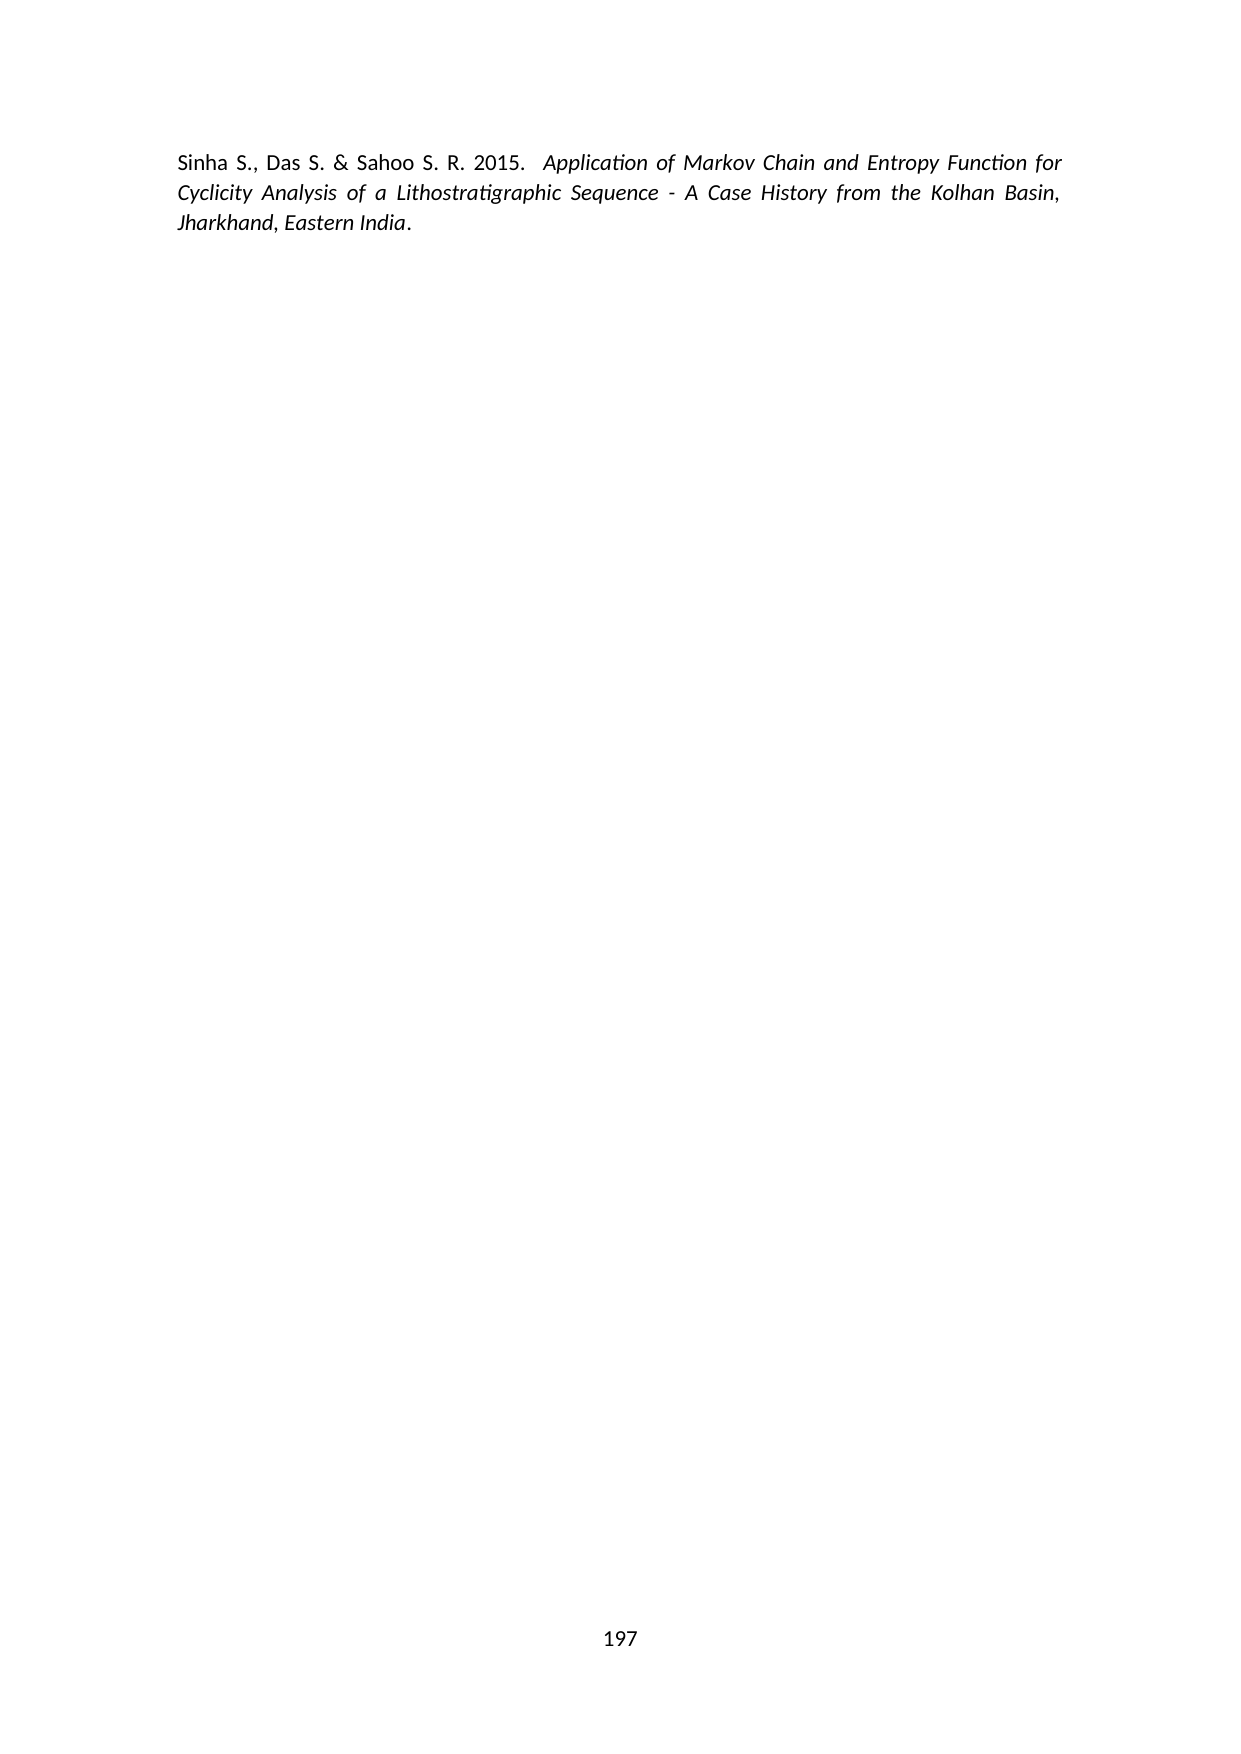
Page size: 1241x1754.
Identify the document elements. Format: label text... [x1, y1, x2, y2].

text Sinha S., Das S. & Sahoo S. R. 2015. Application of Markov Chain and Entropy Function for Cyclicity Analysis of a Lithostratigraphic Sequence - A Case History from the Kolhan Basin, Jharkhand, Eastern India. [177, 148, 1063, 236]
